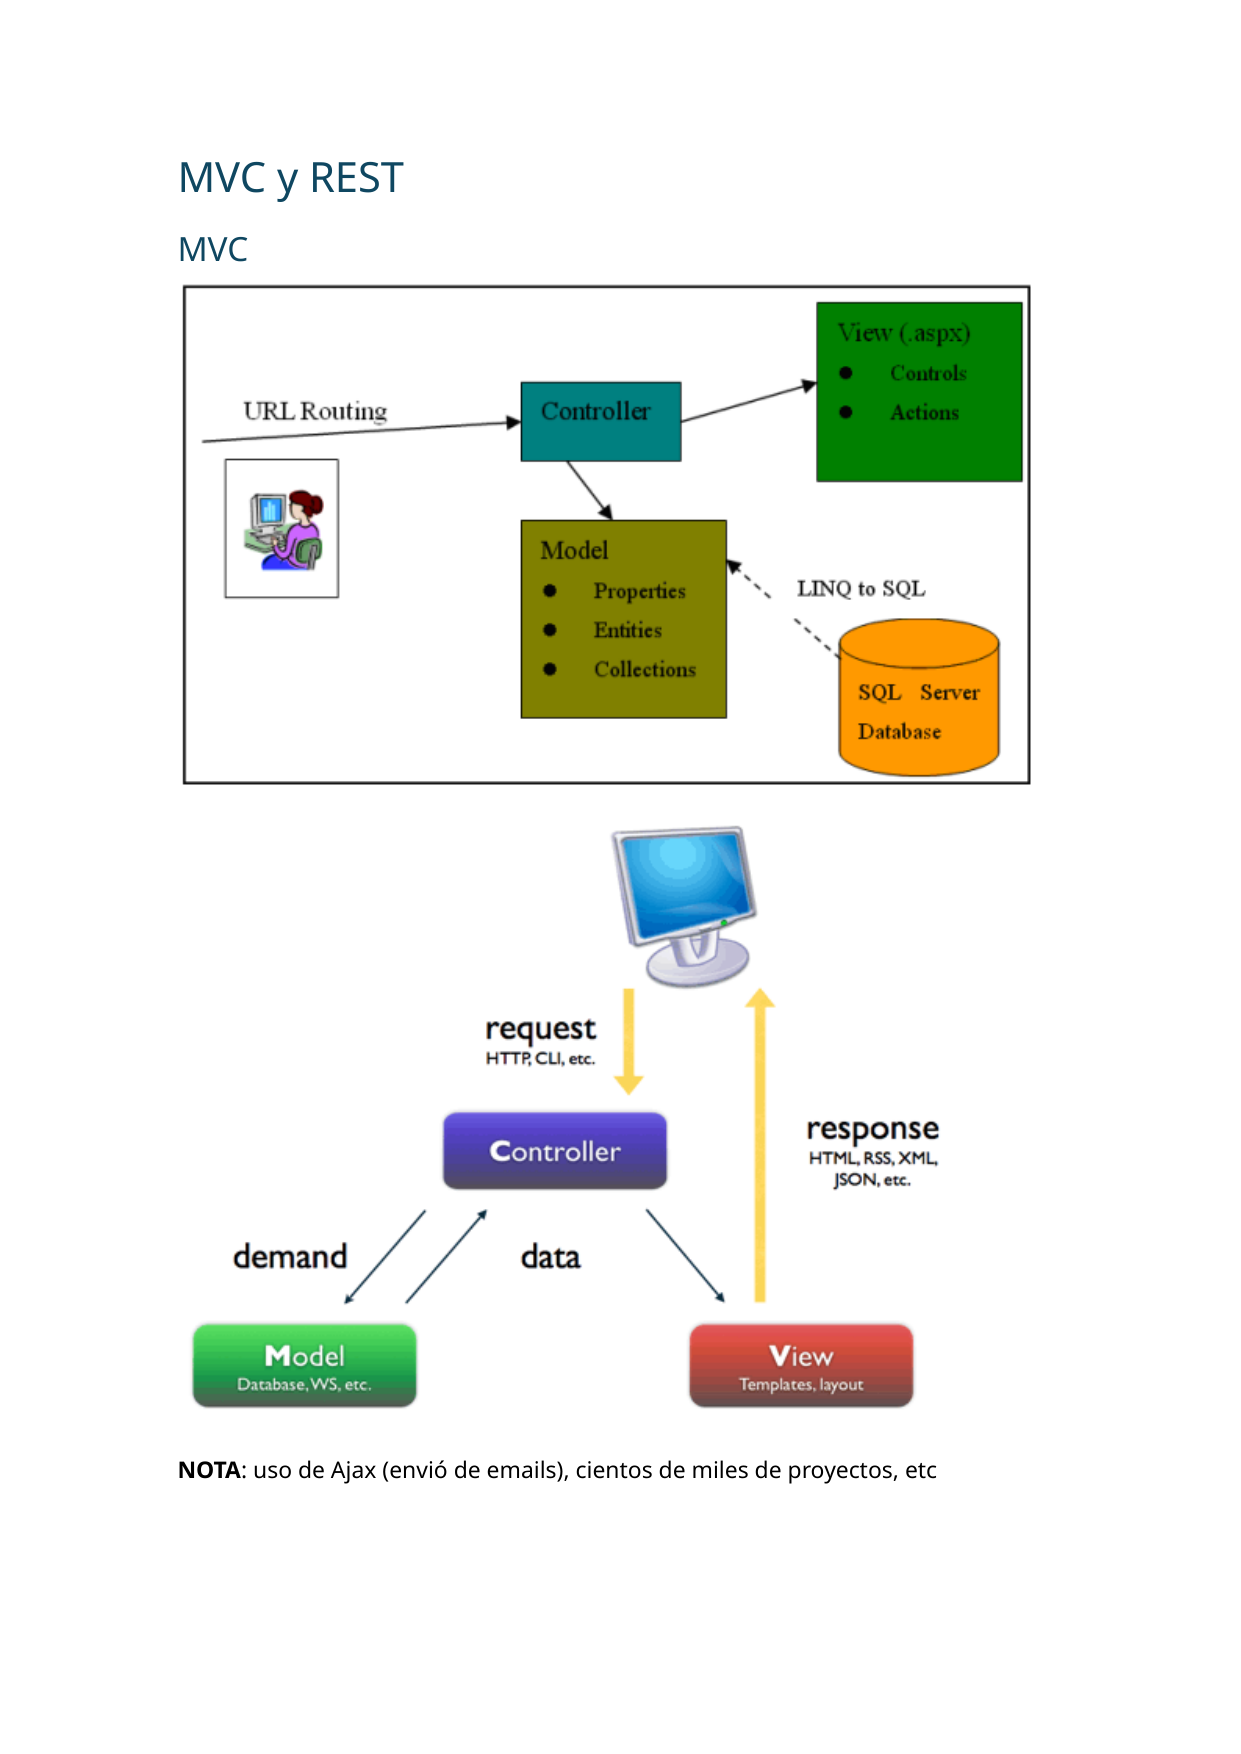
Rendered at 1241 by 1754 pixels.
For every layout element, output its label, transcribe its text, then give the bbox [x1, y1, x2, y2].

picture [177, 282, 1037, 791]
picture [177, 809, 959, 1435]
subtitle MVC y REST [177, 148, 1063, 204]
text NOTA: uso de Ajax (envió de emails), cientos de miles de proyectos, etc [177, 1454, 1063, 1485]
subtitle MVC [177, 226, 1063, 271]
